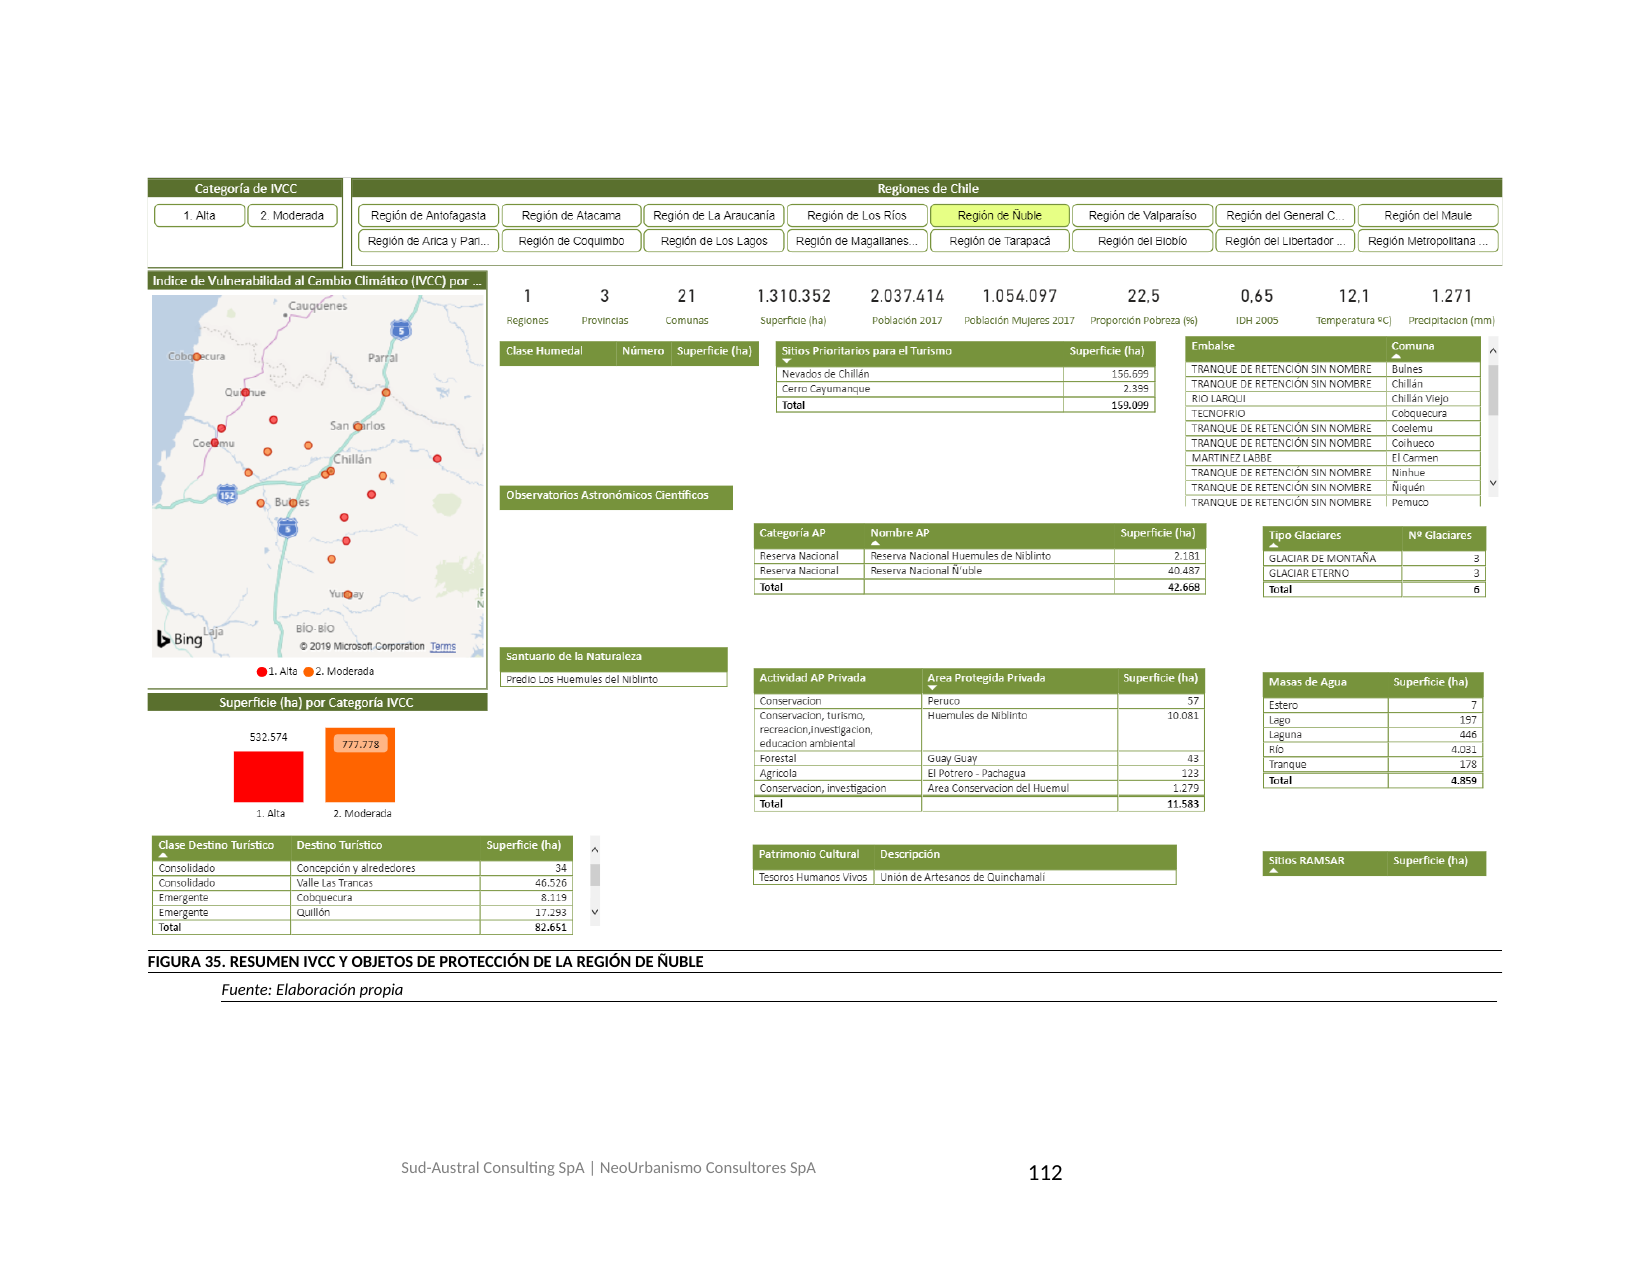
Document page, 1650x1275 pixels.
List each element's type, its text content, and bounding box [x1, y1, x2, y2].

picture [147, 177, 1503, 938]
text Figura 35. Resumen IVCC y objetos de protección de la región de Ñuble [148, 951, 1502, 972]
text Fuente: Elaboración propia [221, 979, 1497, 1001]
